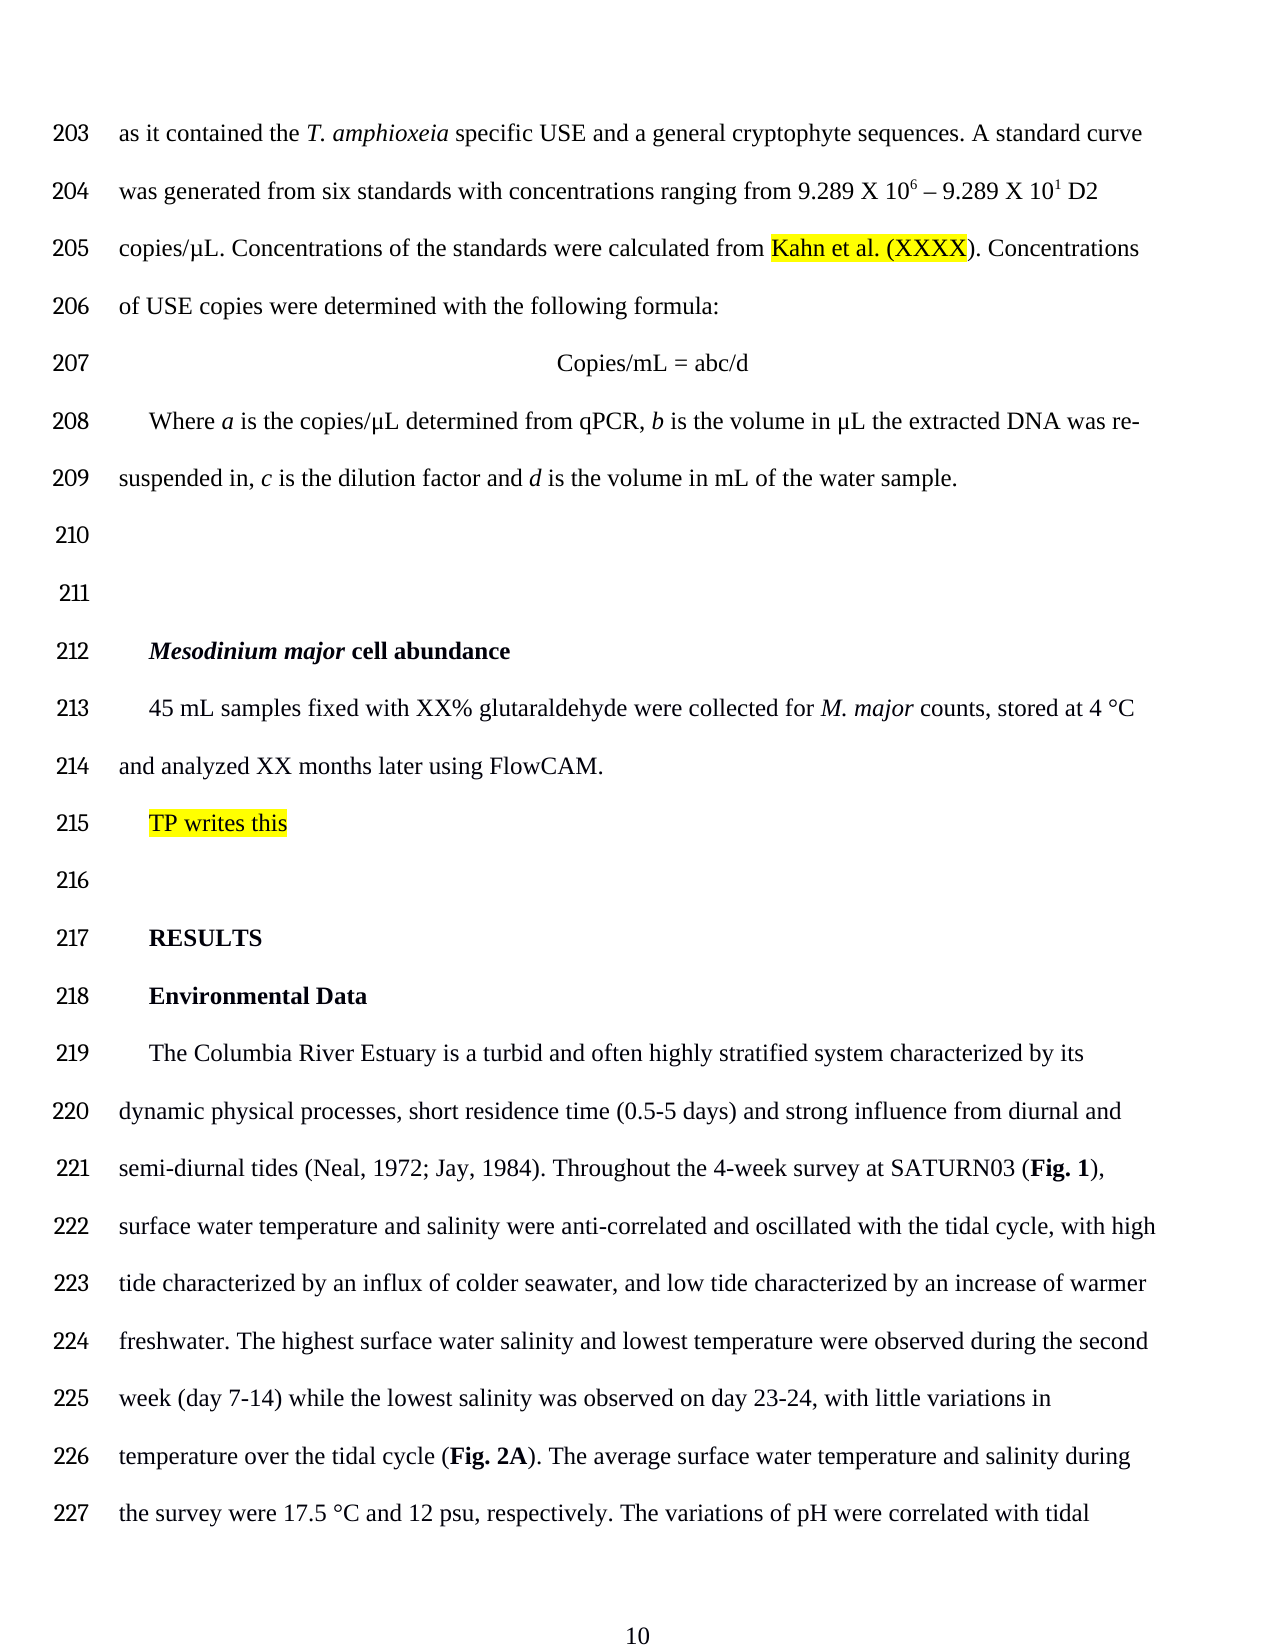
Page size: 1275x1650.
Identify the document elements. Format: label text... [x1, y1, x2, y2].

text TP writes this [118, 808, 1156, 837]
text Mesodinium major cell abundance [118, 636, 1156, 665]
text Where a is the copies/μL determined from qPCR, b is the volume in μL the extracted DNA was re-suspended in, c is the dilution factor and d is the volume in mL of the water sample. [118, 406, 1156, 492]
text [118, 1038, 1156, 1527]
text Environmental Data [118, 981, 1156, 1010]
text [118, 118, 1156, 320]
text Copies/mL = abc/d [118, 348, 1156, 377]
text 45 mL samples fixed with XX% glutaraldehyde were collected for M. major counts, stored at 4 °C and analyzed XX months later using FlowCAM. [118, 693, 1156, 780]
text RESULTS [118, 923, 1156, 952]
